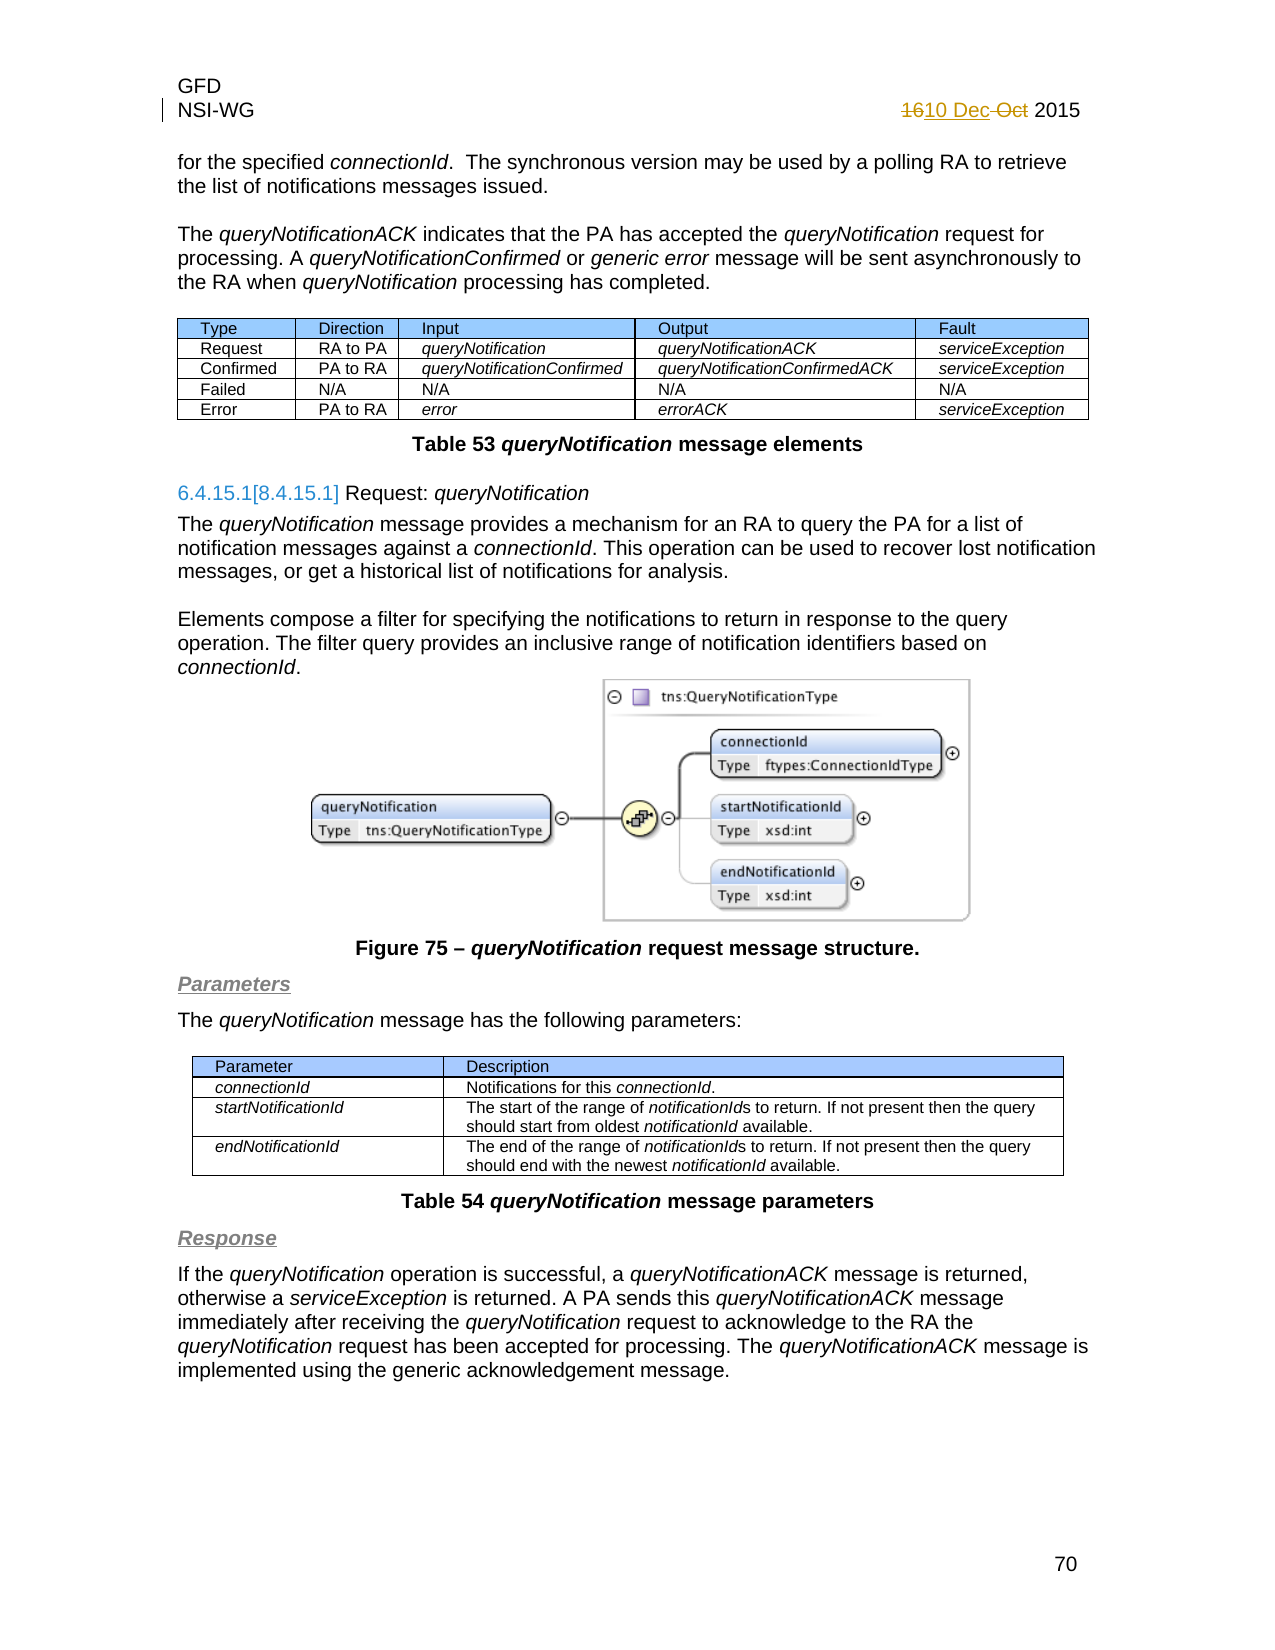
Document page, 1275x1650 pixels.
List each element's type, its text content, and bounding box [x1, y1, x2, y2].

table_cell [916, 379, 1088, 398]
subtitle Request: queryNotification [177, 481, 1098, 505]
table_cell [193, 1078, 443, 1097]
text Response [177, 1225, 1098, 1249]
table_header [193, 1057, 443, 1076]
text The queryNotification message has the following parameters: [177, 1008, 1098, 1032]
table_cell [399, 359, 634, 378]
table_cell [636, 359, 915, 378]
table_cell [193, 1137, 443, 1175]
text If the queryNotification operation is successful, a queryNotificationACK message is returned, otherwise a serviceException is returned. A PA sends this queryNotificationACK message immediately after receiving the queryNotification request to acknowledge to the RA the queryNotification request has been accepted for processing. The queryNotificationACK message is implemented using the generic acknowledgement message. [177, 1262, 1098, 1382]
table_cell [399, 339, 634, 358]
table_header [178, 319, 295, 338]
text Table 54 queryNotification message parameters [177, 1189, 1098, 1213]
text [177, 150, 1098, 198]
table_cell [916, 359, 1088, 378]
text Figure 75 – queryNotification request message structure. [177, 935, 1098, 959]
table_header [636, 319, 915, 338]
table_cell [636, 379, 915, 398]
text The queryNotificationACK indicates that the PA has accepted the queryNotification request for processing. A queryNotificationConfirmed or generic error message will be sent asynchronously to the RA when queryNotification processing has completed. [177, 222, 1098, 294]
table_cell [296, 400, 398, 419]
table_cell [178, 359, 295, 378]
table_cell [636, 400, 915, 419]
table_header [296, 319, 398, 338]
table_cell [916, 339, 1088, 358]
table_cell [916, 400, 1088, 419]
text The queryNotification message provides a mechanism for an RA to query the PA for a list of notification messages against a connectionId. This operation can be used to recover lost notification messages, or get a historical list of notifications for analysis. Elements compose a filter for specifying the notifications to return in response to the query operation. The filter query provides an inclusive range of notification identifiers based on connectionId. [177, 511, 1098, 679]
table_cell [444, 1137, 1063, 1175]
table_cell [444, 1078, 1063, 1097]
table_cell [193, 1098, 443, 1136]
text Parameters [177, 972, 1098, 996]
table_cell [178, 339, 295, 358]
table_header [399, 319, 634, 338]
text Table 53 queryNotification message elements [177, 432, 1098, 456]
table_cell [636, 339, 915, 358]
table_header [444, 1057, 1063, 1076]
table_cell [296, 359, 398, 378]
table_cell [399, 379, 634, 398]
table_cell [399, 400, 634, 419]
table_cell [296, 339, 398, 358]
picture [311, 679, 972, 923]
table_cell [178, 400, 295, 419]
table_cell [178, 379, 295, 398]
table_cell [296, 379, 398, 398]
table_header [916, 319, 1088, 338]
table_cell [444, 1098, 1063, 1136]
